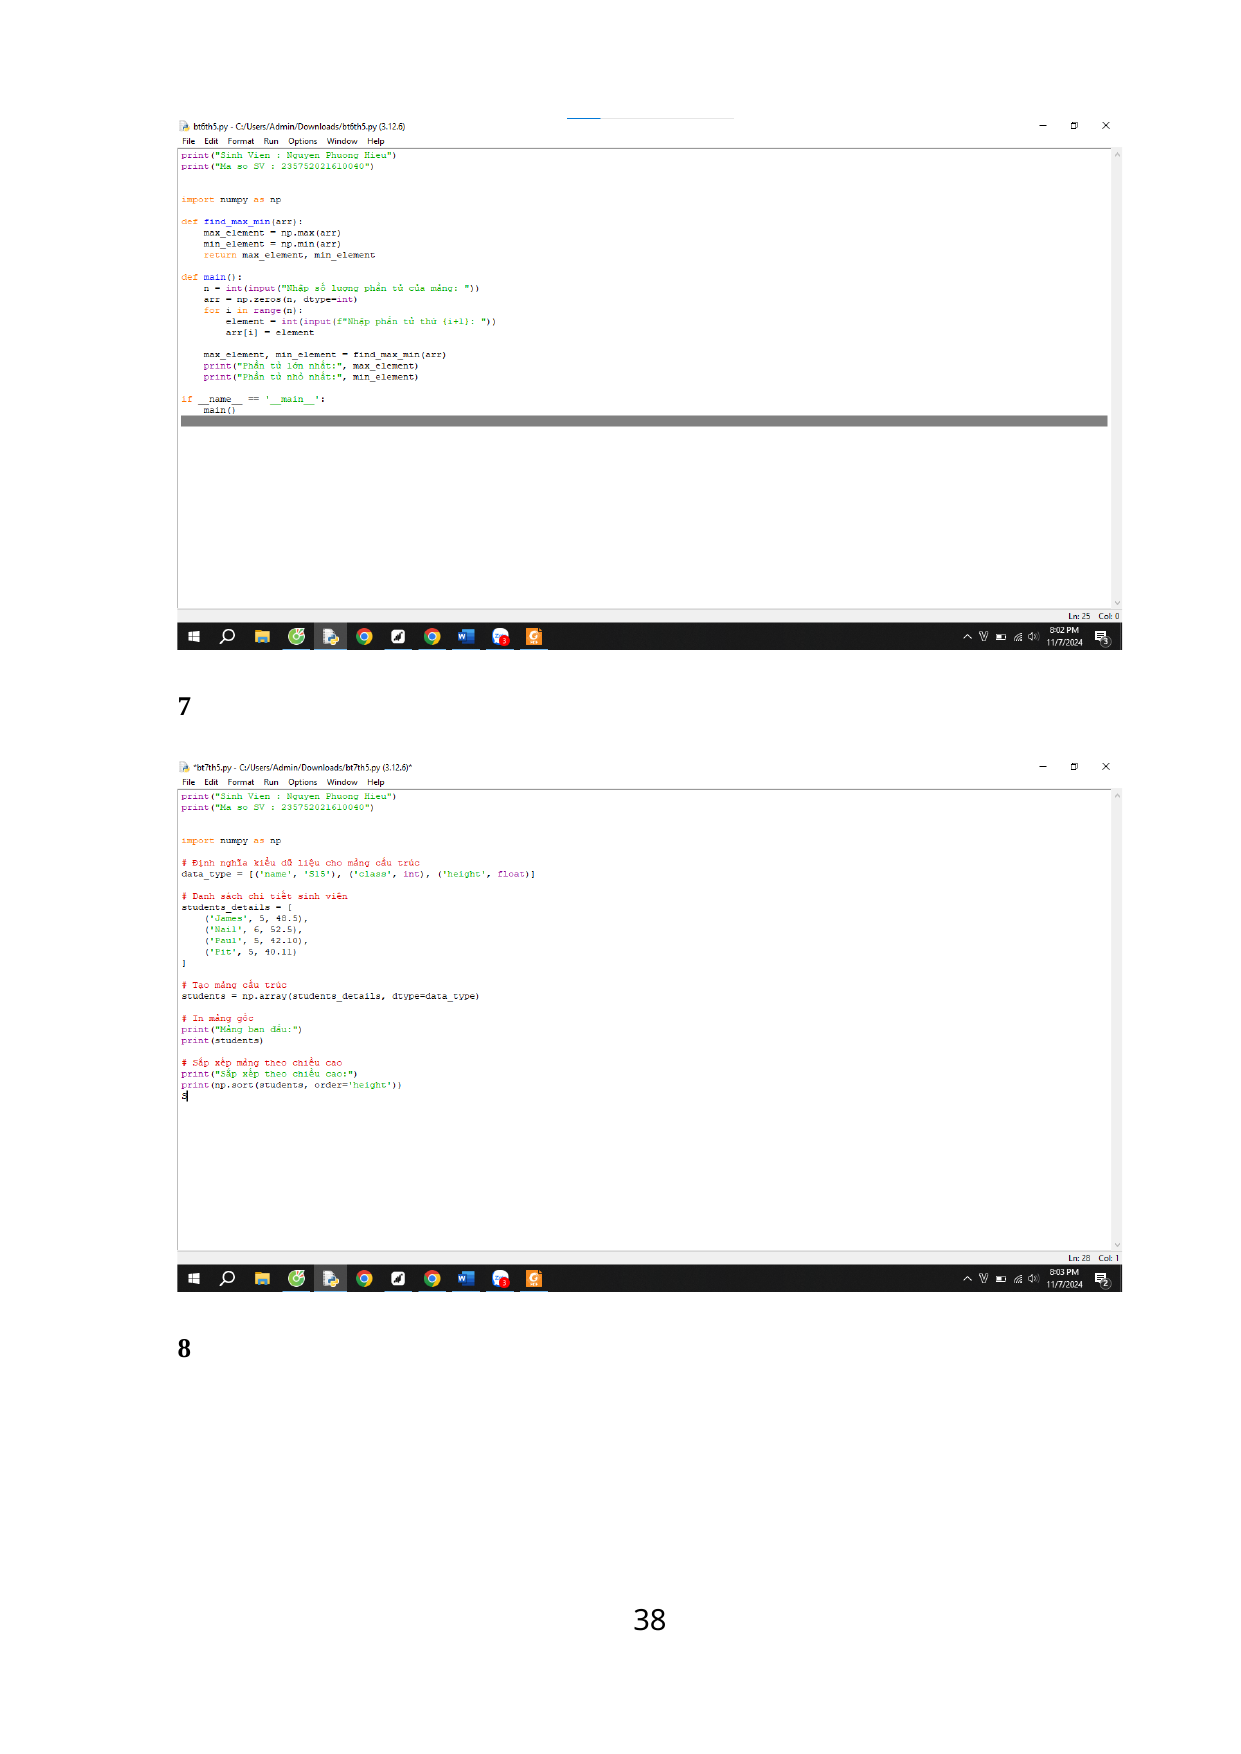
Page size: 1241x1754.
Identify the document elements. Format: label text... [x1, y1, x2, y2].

text 8 [177, 1332, 1122, 1363]
text 7 [177, 690, 1122, 722]
picture [177, 118, 1123, 650]
picture [177, 760, 1123, 1292]
